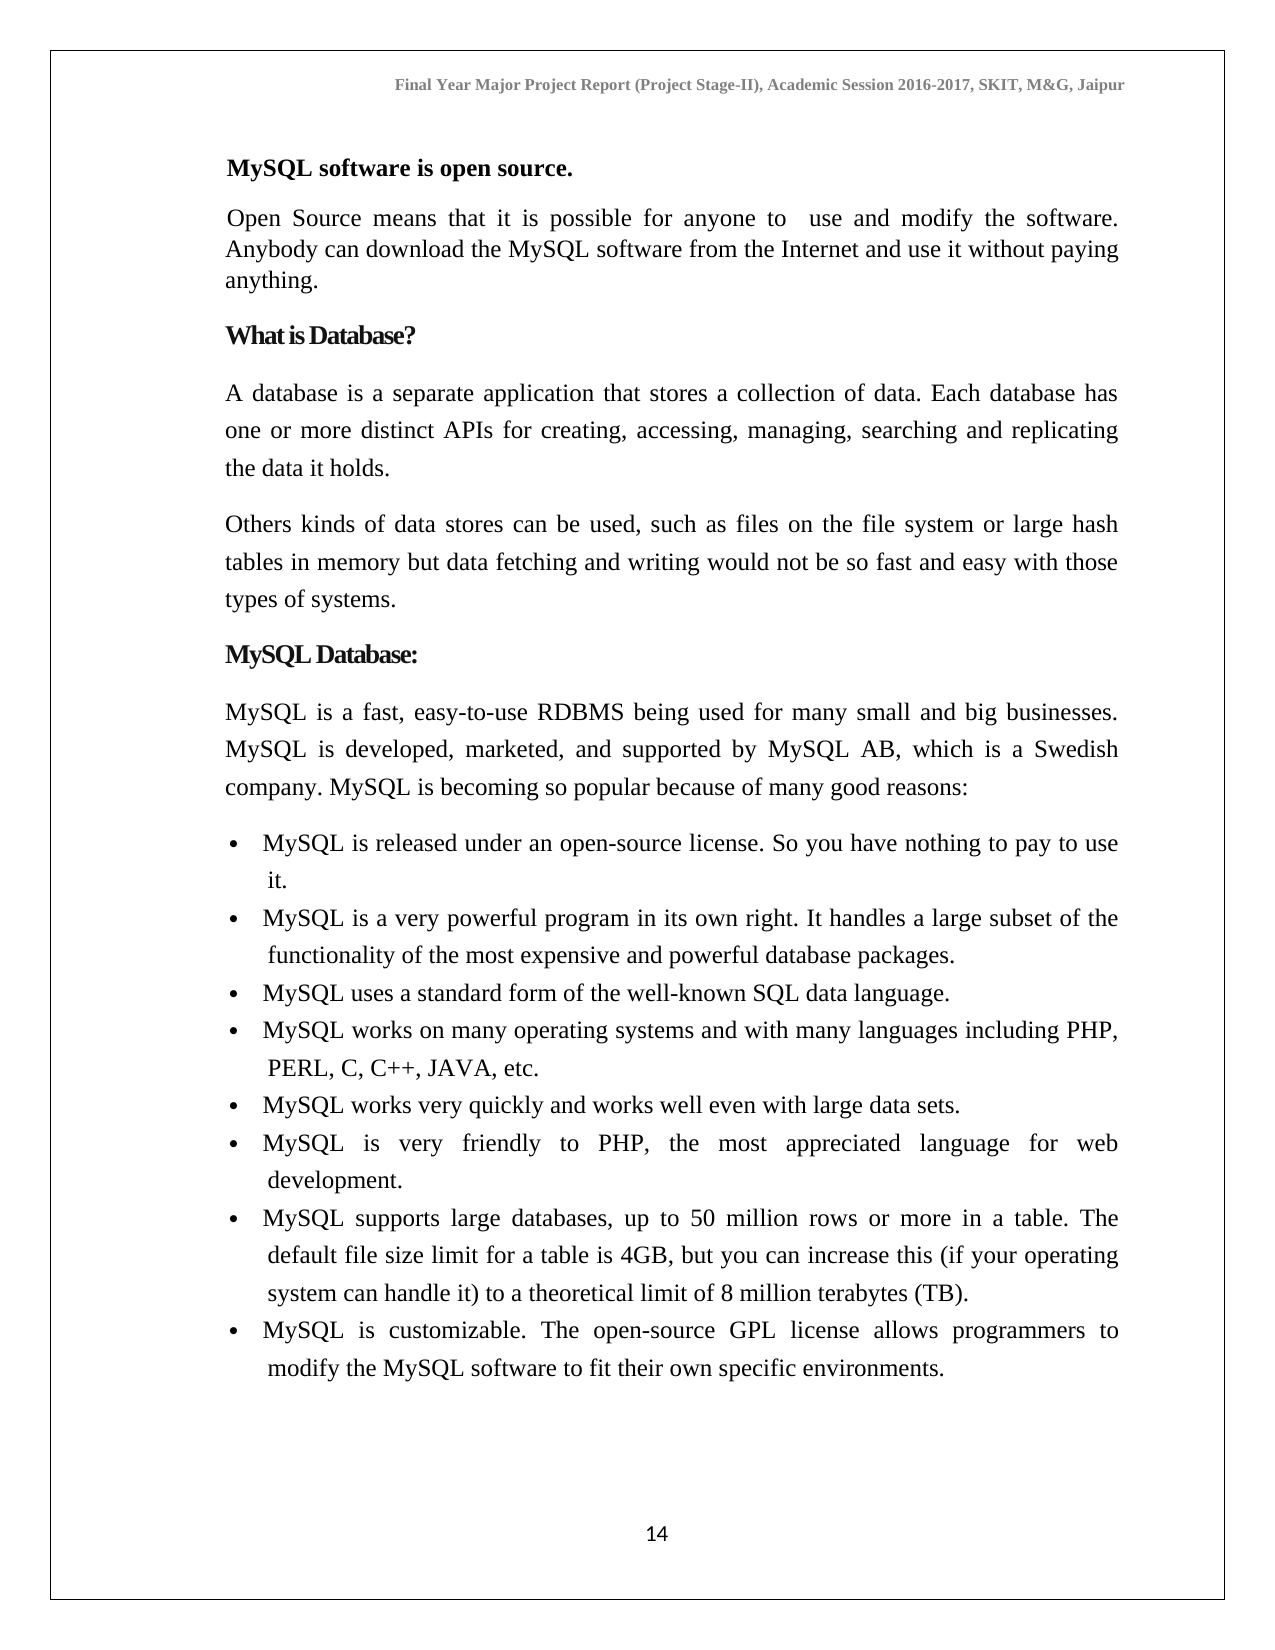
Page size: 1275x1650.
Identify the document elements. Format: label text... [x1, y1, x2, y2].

text Open Source means that it is possible for anyone to use and modify the software. Anybody can download the MySQL software from the Internet and use it without paying anything. [225, 200, 1120, 234]
subtitle MySQL Database: [187, 632, 1120, 669]
list MySQL works very quickly and works well even with large data sets. [230, 1082, 1120, 1119]
list MySQL is customizable. The open-source GPL license allows programmers to modify the MySQL software to fit their own specific environments. [230, 1307, 1120, 1382]
list MySQL is a very powerful program in its own right. It handles a large subset of the functionality of the most expensive and powerful database packages. [230, 894, 1120, 969]
list MySQL works on many operating systems and with many languages including PHP, PERL, C, C++, JAVA, etc. [230, 1007, 1120, 1082]
subtitle What is Database? [187, 313, 1120, 350]
text MySQL is a fast, easy-to-use RDBMS being used for many small and big businesses. MySQL is developed, marketed, and supported by MySQL AB, which is a Swedish company. MySQL is becoming so popular because of many good reasons: [225, 688, 1120, 800]
text Others kinds of data stores can be used, such as files on the file system or large hash tables in memory but data fetching and writing would not be so fast and easy with those types of systems. [225, 500, 1120, 613]
list MySQL supports large databases, up to 50 million rows or more in a table. The default file size limit for a table is 4GB, but you can increase this (if your operating system can handle it) to a theoretical limit of 8 million terabytes (TB). [230, 1194, 1120, 1307]
list MySQL uses a standard form of the well-known SQL data language. [230, 969, 1120, 1007]
list MySQL is released under an open-source license. So you have nothing to pay to use it. [230, 819, 1120, 894]
text Open Source means that it is possible for anyone to use and modify the software. Anybody can download the MySQL software from the Internet and use it without paying anything. [225, 263, 1120, 294]
text A database is a separate application that stores a collection of data. Each database has one or more distinct APIs for creating, accessing, managing, searching and replicating the data it holds. [225, 369, 1120, 482]
list MySQL is very friendly to PHP, the most appreciated language for web development. [230, 1119, 1120, 1194]
text MySQL software is open source. [225, 150, 1120, 181]
